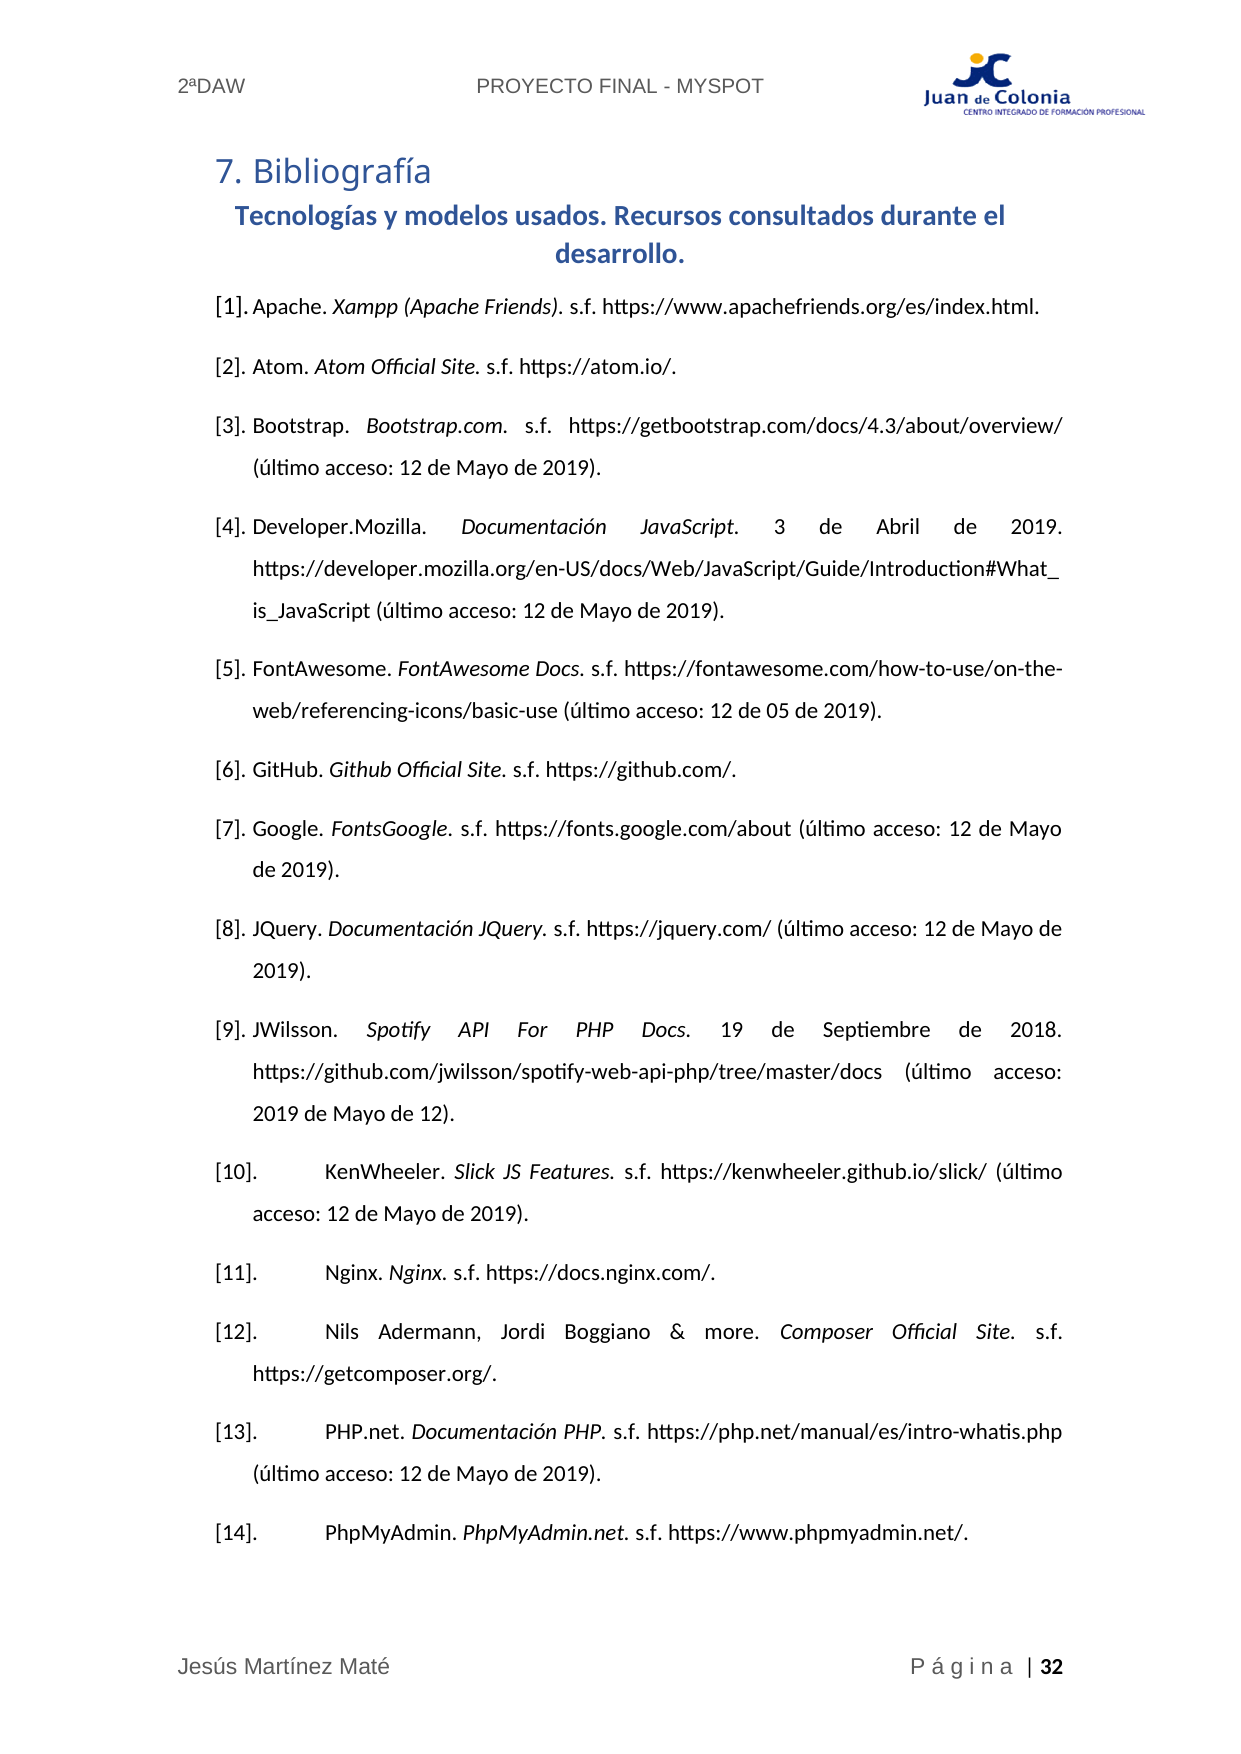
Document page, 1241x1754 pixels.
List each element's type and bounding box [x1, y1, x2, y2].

picture [916, 46, 1154, 119]
